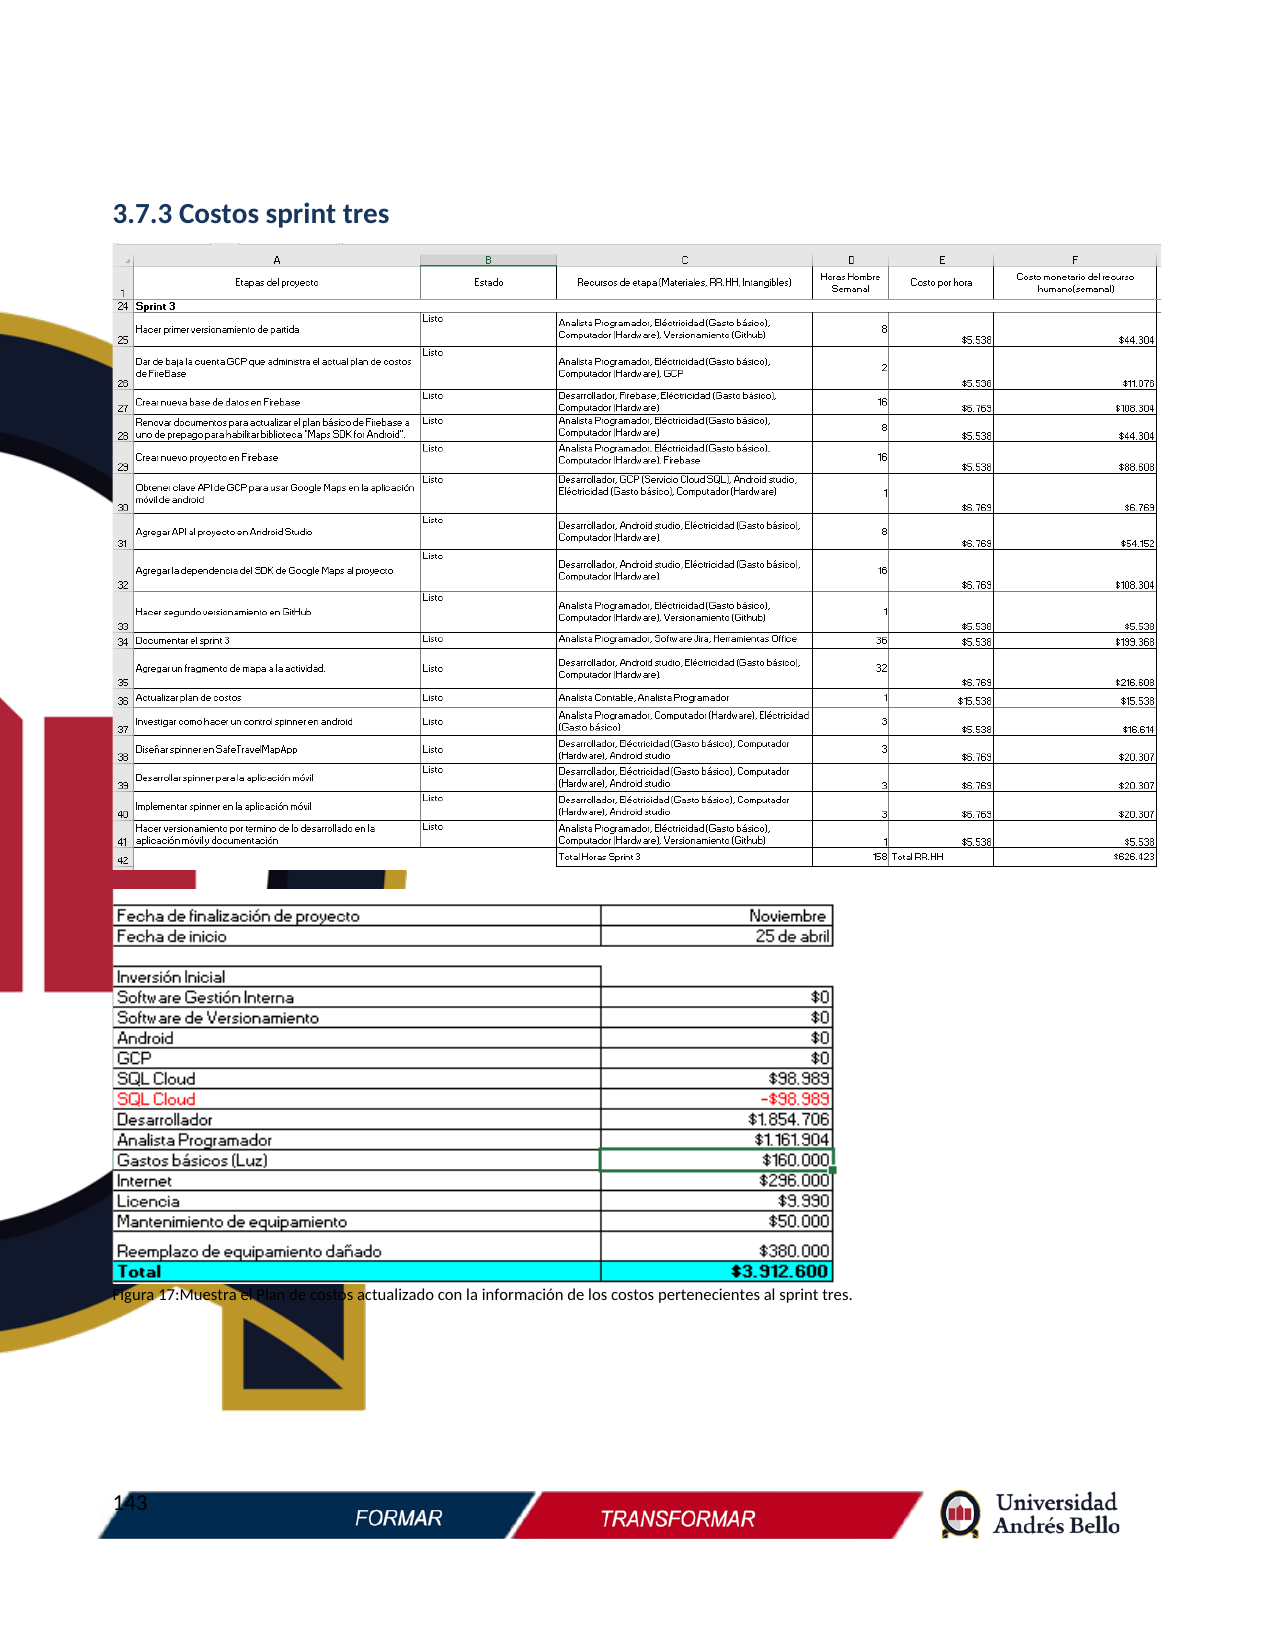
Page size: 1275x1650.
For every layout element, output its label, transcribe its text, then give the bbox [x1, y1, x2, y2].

text Figura 17:Muestra el Plan de costos actualizado con la información de los costos pertenecientes al sprint tres. [112, 1284, 1162, 1304]
picture [0, 243, 1162, 1423]
subtitle 3.7.3 Costos sprint tres [112, 195, 1162, 231]
picture [97, 1489, 1120, 1539]
